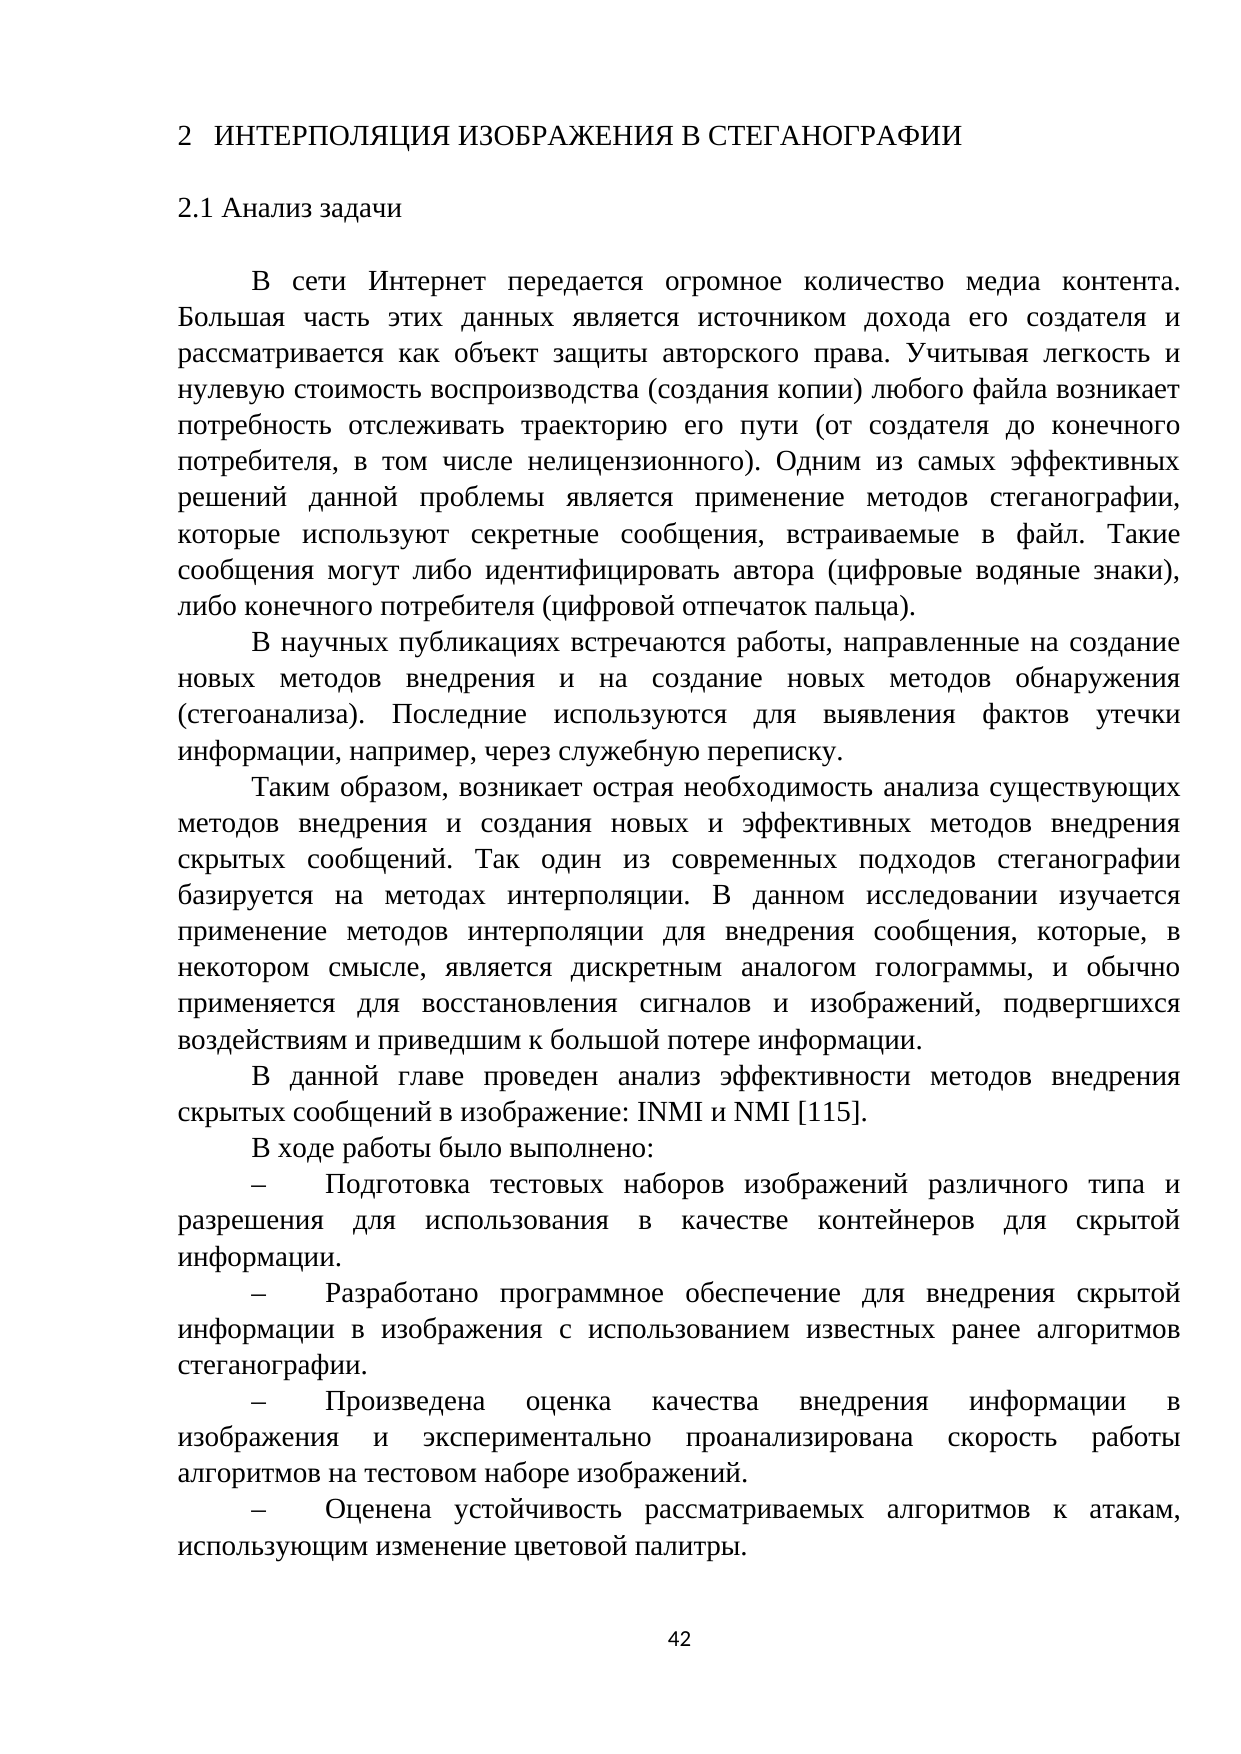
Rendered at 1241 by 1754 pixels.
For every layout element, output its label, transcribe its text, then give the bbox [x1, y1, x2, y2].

subtitle 2.1 Анализ задачи [177, 190, 1181, 224]
list Оценена устойчивость рассматриваемых алгоритмов к атакам, использующим изменение цветовой палитры. [177, 1492, 1181, 1561]
text Таким образом, возникает острая необходимость анализа существующих методов внедрения и создания новых и эффективных методов внедрения скрытых сообщений. Так один из современных подходов стеганографии базируется на методах интерполяции. В данном исследовании изучается применение методов интерполяции для внедрения сообщения, которые, в некотором смысле, является дискретным аналогом голограммы, и обычно применяется для восстановления сигналов и изображений, подвергшихся воздействиям и приведшим к большой потере информации. [177, 769, 1181, 1055]
text В данной главе проведен анализ эффективности методов внедрения скрытых сообщений в изображение: INMI и NMI [115]. [177, 1058, 1181, 1128]
list Подготовка тестовых наборов изображений различного типа и разрешения для использования в качестве контейнеров для скрытой информации. [177, 1166, 1181, 1272]
text В ходе работы было выполнено: [177, 1130, 1181, 1164]
list Произведена оценка качества внедрения информации в изображения и экспериментально проанализирована скорость работы алгоритмов на тестовом наборе изображений. [177, 1383, 1181, 1489]
list Разработано программное обеспечение для внедрения скрытой информации в изображения с использованием известных ранее алгоритмов стеганографии. [177, 1275, 1181, 1381]
subtitle 2 ИНТЕРПОЛЯЦИЯ ИЗОБРАЖЕНИЯ В СТЕГАНОГРАФИИ [177, 118, 1181, 152]
text В сети Интернет передается огромное количество медиа контента. Большая часть этих данных является источником дохода его создателя и рассматривается как объект защиты авторского права. Учитывая легкость и нулевую стоимость воспроизводства (создания копии) любого файла возникает потребность отслеживать траекторию его пути (от создателя до конечного потребителя, в том числе нелицензионного). Одним из самых эффективных решений данной проблемы является применение методов стеганографии, которые используют секретные сообщения, встраиваемые в файл. Такие сообщения могут либо идентифицировать автора (цифровые водяные знаки), либо конечного потребителя (цифровой отпечаток пальца). [177, 263, 1181, 622]
text В научных публикациях встречаются работы, направленные на создание новых методов внедрения и на создание новых методов обнаружения (стегоанализа). Последние используются для выявления фактов утечки информации, например, через служебную переписку. [177, 624, 1181, 766]
